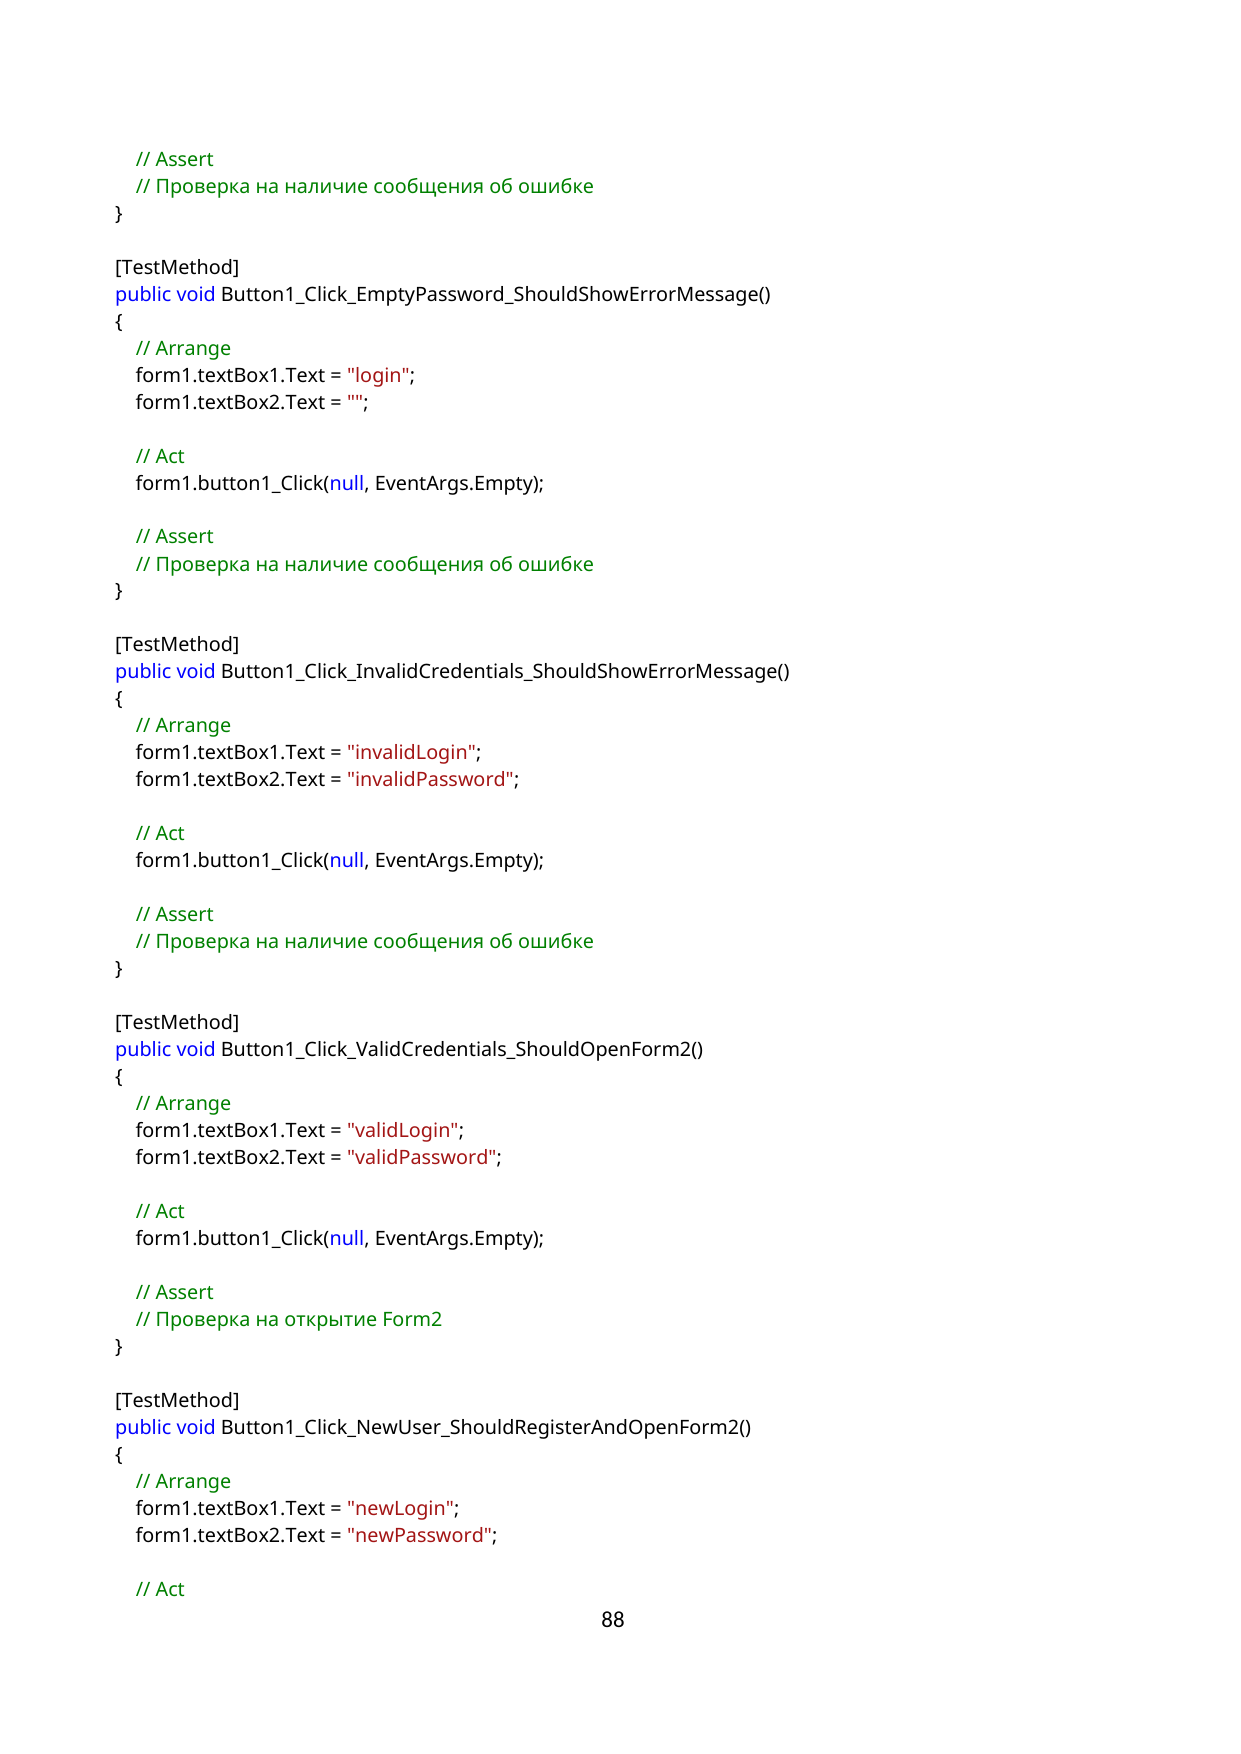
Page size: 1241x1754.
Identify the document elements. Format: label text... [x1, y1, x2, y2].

text [TestMethod] [74, 1386, 1152, 1413]
text form1.textBox2.Text = ""; [74, 388, 1152, 415]
text // Act [74, 1575, 1152, 1602]
text // Assert [74, 145, 1152, 172]
text // Assert [74, 1278, 1152, 1305]
text { [74, 1440, 1152, 1467]
text } [74, 954, 1152, 981]
text form1.textBox2.Text = "validPassword"; [74, 1143, 1152, 1170]
text [TestMethod] [74, 631, 1152, 658]
text // Arrange [74, 712, 1152, 739]
text form1.textBox2.Text = "newPassword"; [74, 1521, 1152, 1548]
text public void Button1_Click_EmptyPassword_ShouldShowErrorMessage() [74, 280, 1152, 307]
text // Arrange [74, 334, 1152, 361]
text // Проверка на наличие сообщения об ошибке [74, 927, 1152, 954]
text [TestMethod] [74, 253, 1152, 280]
text // Проверка на наличие сообщения об ошибке [74, 172, 1152, 199]
text form1.textBox2.Text = "invalidPassword"; [74, 766, 1152, 793]
text public void Button1_Click_NewUser_ShouldRegisterAndOpenForm2() [74, 1413, 1152, 1440]
text form1.textBox1.Text = "newLogin"; [74, 1494, 1152, 1521]
text // Arrange [74, 1467, 1152, 1494]
text public void Button1_Click_InvalidCredentials_ShouldShowErrorMessage() [74, 658, 1152, 685]
text // Assert [74, 523, 1152, 550]
text form1.textBox1.Text = "validLogin"; [74, 1116, 1152, 1143]
text form1.button1_Click(null, EventArgs.Empty); [74, 847, 1152, 873]
text } [74, 1332, 1152, 1359]
text // Act [74, 442, 1152, 469]
text { [74, 685, 1152, 712]
text } [74, 577, 1152, 604]
text form1.button1_Click(null, EventArgs.Empty); [74, 1224, 1152, 1251]
text { [74, 307, 1152, 334]
text [TestMethod] [74, 1008, 1152, 1035]
text form1.textBox1.Text = "invalidLogin"; [74, 739, 1152, 766]
text // Act [74, 1197, 1152, 1224]
text { [74, 1062, 1152, 1089]
text // Arrange [74, 1089, 1152, 1116]
text public void Button1_Click_ValidCredentials_ShouldOpenForm2() [74, 1035, 1152, 1062]
text // Assert [74, 901, 1152, 927]
text } [74, 199, 1152, 226]
text // Проверка на открытие Form2 [74, 1305, 1152, 1332]
text form1.button1_Click(null, EventArgs.Empty); [74, 469, 1152, 496]
text // Act [74, 819, 1152, 847]
text // Проверка на наличие сообщения об ошибке [74, 550, 1152, 577]
text form1.textBox1.Text = "login"; [74, 361, 1152, 388]
